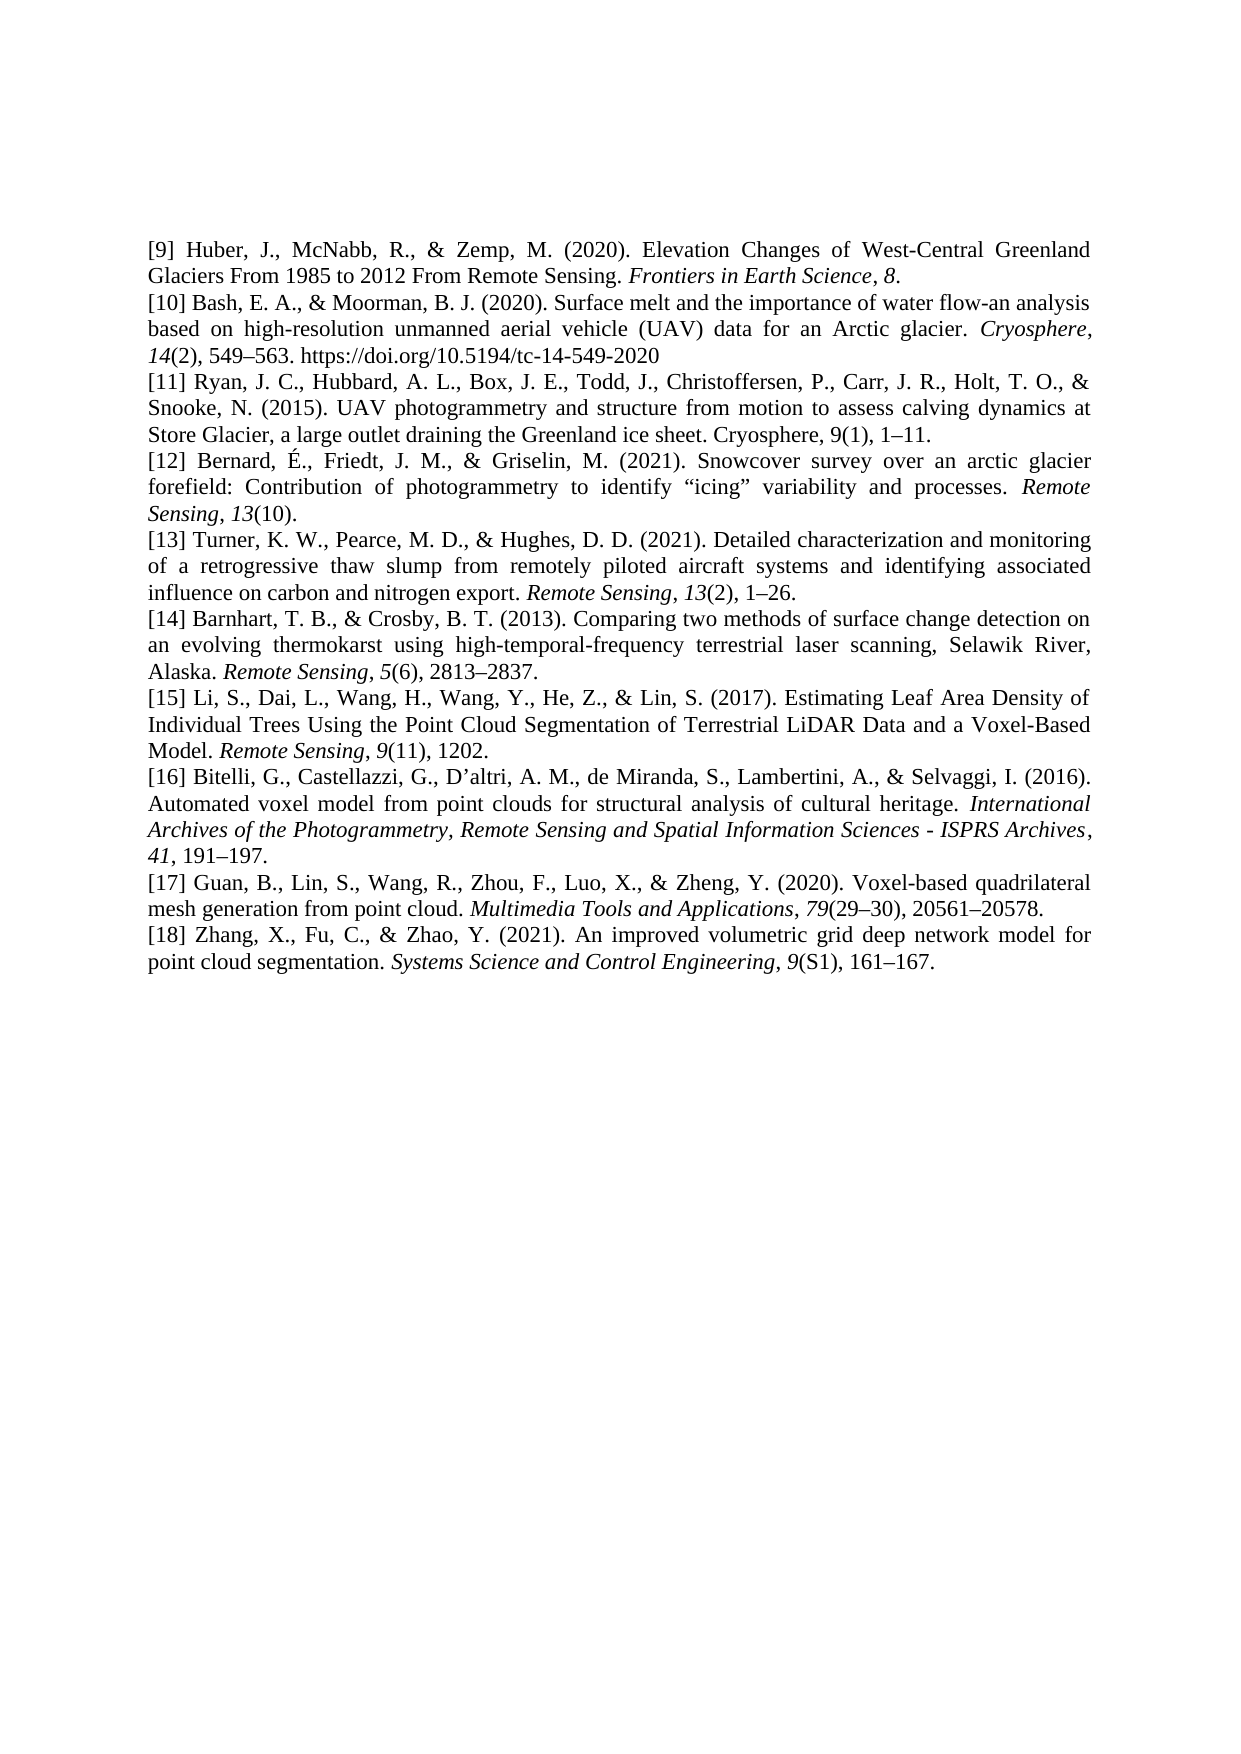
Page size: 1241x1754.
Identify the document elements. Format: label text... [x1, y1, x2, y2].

text [12] Bernard, É., Friedt, J. M., & Griselin, M. (2021). Snowcover survey over an arctic glacier forefield: Contribution of photogrammetry to identify “icing” variability and processes. Remote Sensing, 13(10). [148, 447, 1092, 526]
text [10] Bash, E. A., & Moorman, B. J. (2020). Surface melt and the importance of water flow-an analysis based on high-resolution unmanned aerial vehicle (UAV) data for an Arctic glacier. Cryosphere, 14(2), 549–563. https://doi.org/10.5194/tc-14-549-2020 [148, 289, 1092, 368]
text [9] Huber, J., McNabb, R., & Zemp, M. (2020). Elevation Changes of West-Central Greenland Glaciers From 1985 to 2012 From Remote Sensing. Frontiers in Earth Science, 8. [148, 236, 1092, 289]
text [14] Barnhart, T. B., & Crosby, B. T. (2013). Comparing two methods of surface change detection on an evolving thermokarst using high-temporal-frequency terrestrial laser scanning, Selawik River, Alaska. Remote Sensing, 5(6), 2813–2837. [148, 605, 1092, 684]
text [11] Ryan, J. C., Hubbard, A. L., Box, J. E., Todd, J., Christoffersen, P., Carr, J. R., Holt, T. O., & Snooke, N. (2015). UAV photogrammetry and structure from motion to assess calving dynamics at Store Glacier, a large outlet draining the Greenland ice sheet. Cryosphere, 9(1), 1–11. [148, 368, 1092, 447]
text [15] Li, S., Dai, L., Wang, H., Wang, Y., He, Z., & Lin, S. (2017). Estimating Leaf Area Density of Individual Trees Using the Point Cloud Segmentation of Terrestrial LiDAR Data and a Voxel-Based Model. Remote Sensing, 9(11), 1202. [148, 684, 1092, 763]
text [13] Turner, K. W., Pearce, M. D., & Hughes, D. D. (2021). Detailed characterization and monitoring of a retrogressive thaw slump from remotely piloted aircraft systems and identifying associated influence on carbon and nitrogen export. Remote Sensing, 13(2), 1–26. [148, 526, 1092, 605]
text [17] Guan, B., Lin, S., Wang, R., Zhou, F., Luo, X., & Zheng, Y. (2020). Voxel-based quadrilateral mesh generation from point cloud. Multimedia Tools and Applications, 79(29–30), 20561–20578. [148, 869, 1092, 921]
text [16] Bitelli, G., Castellazzi, G., D’altri, A. M., de Miranda, S., Lambertini, A., & Selvaggi, I. (2016). Automated voxel model from point clouds for structural analysis of cultural heritage. International Archives of the Photogrammetry, Remote Sensing and Spatial Information Sciences - ISPRS Archives, 41, 191–197. [148, 763, 1092, 869]
text [18] Zhang, X., Fu, C., & Zhao, Y. (2021). An improved volumetric grid deep network model for point cloud segmentation. Systems Science and Control Engineering, 9(S1), 161–167. [148, 921, 1092, 974]
